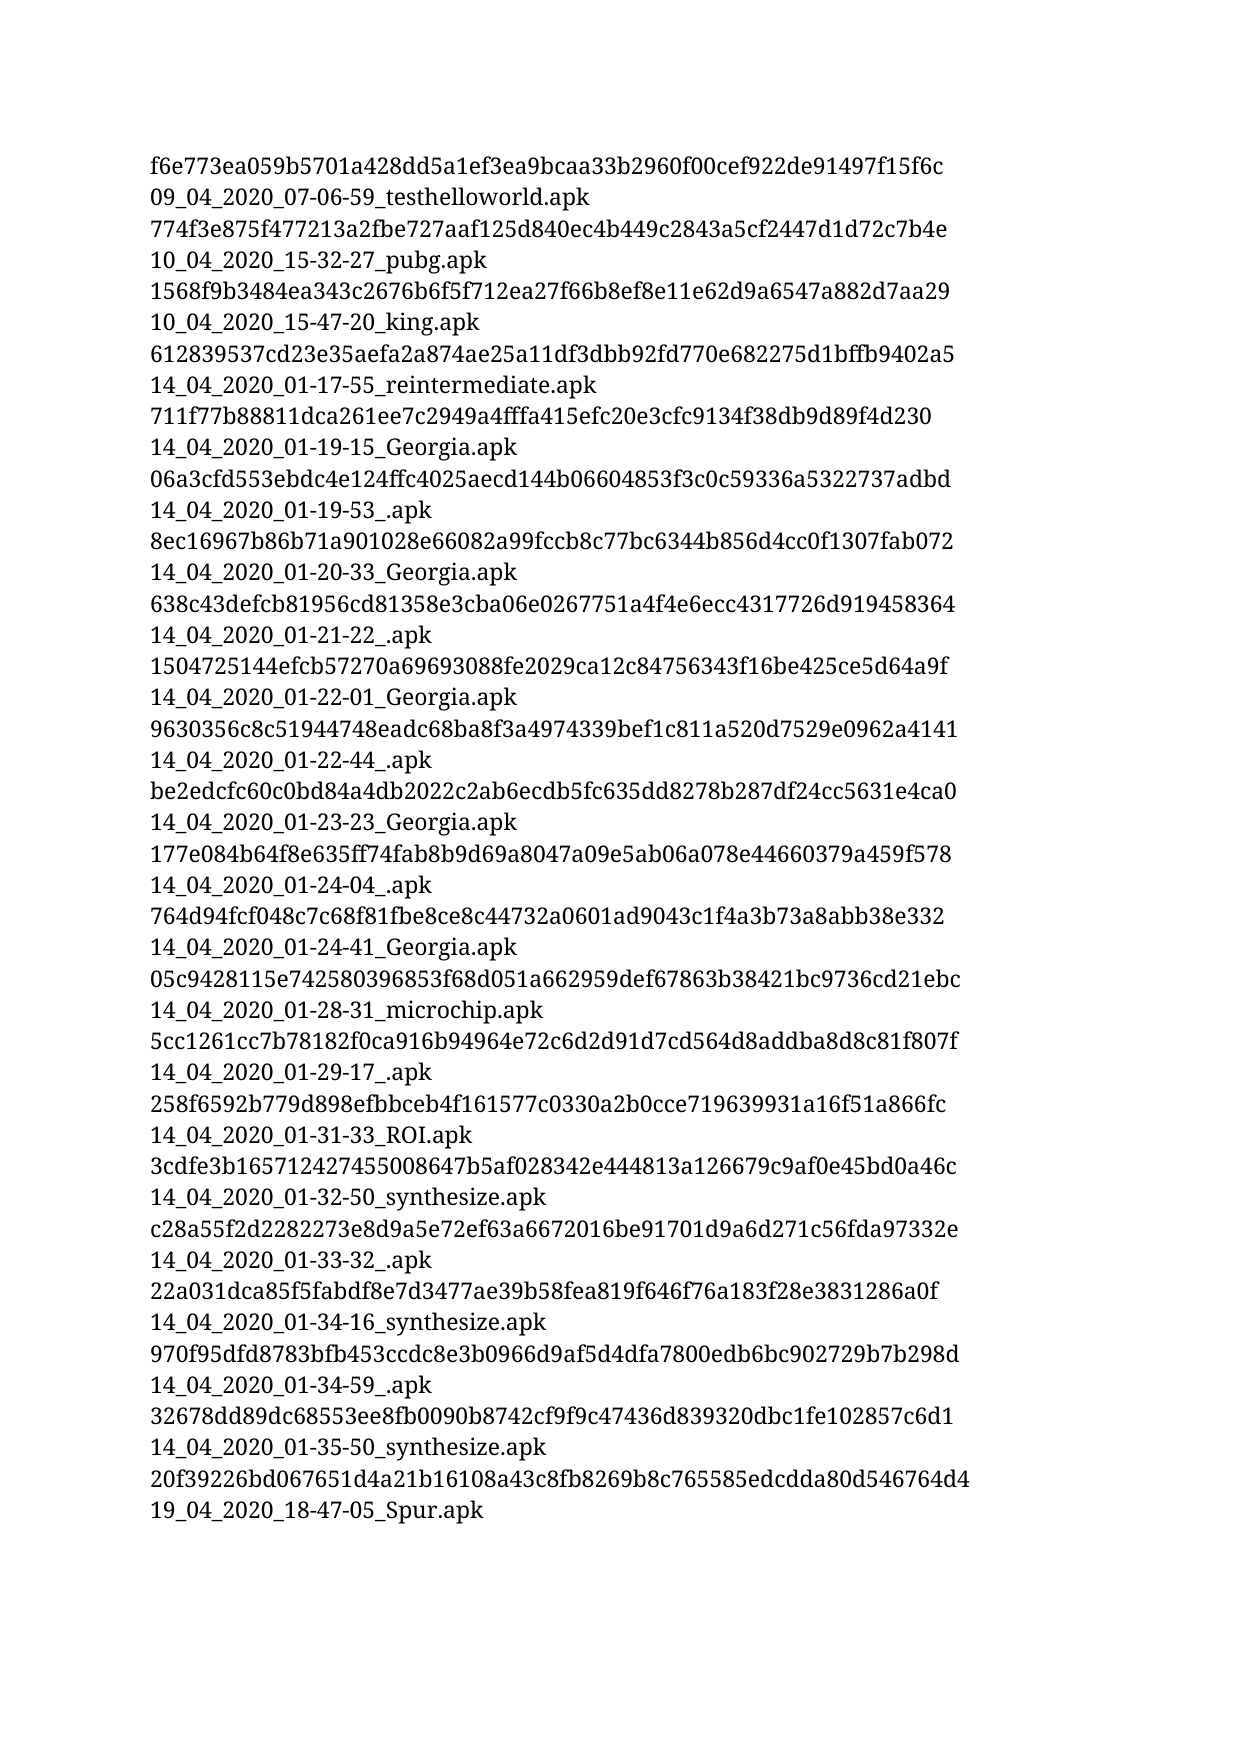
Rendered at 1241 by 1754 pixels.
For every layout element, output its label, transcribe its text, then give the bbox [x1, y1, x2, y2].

text f6e773ea059b5701a428dd5a1ef3ea9bcaa33b2960f00cef922de91497f15f6c 09_04_2020_07-06-59_testhelloworld.apk [150, 150, 1090, 212]
text 612839537cd23e35aefa2a874ae25a11df3dbb92fd770e682275d1bffb9402a5 14_04_2020_01-17-55_reintermediate.apk [150, 337, 1090, 400]
text 638c43defcb81956cd81358e3cba06e0267751a4f4e6ecc4317726d919458364 14_04_2020_01-21-22_.apk [150, 587, 1090, 650]
text 764d94fcf048c7c68f81fbe8ce8c44732a0601ad9043c1f4a3b73a8abb38e332 14_04_2020_01-24-41_Georgia.apk [150, 900, 1090, 962]
text 22a031dca85f5fabdf8e7d3477ae39b58fea819f646f76a183f28e3831286a0f 14_04_2020_01-34-16_synthesize.apk [150, 1275, 1090, 1337]
text 5cc1261cc7b78182f0ca916b94964e72c6d2d91d7cd564d8addba8d8c81f807f 14_04_2020_01-29-17_.apk [150, 1025, 1090, 1087]
text 1504725144efcb57270a69693088fe2029ca12c84756343f16be425ce5d64a9f 14_04_2020_01-22-01_Georgia.apk [150, 650, 1090, 712]
text c28a55f2d2282273e8d9a5e72ef63a6672016be91701d9a6d271c56fda97332e 14_04_2020_01-33-32_.apk [150, 1212, 1090, 1275]
text 3cdfe3b165712427455008647b5af028342e444813a126679c9af0e45bd0a46c 14_04_2020_01-32-50_synthesize.apk [150, 1150, 1090, 1212]
text 711f77b88811dca261ee7c2949a4fffa415efc20e3cfc9134f38db9d89f4d230 14_04_2020_01-19-15_Georgia.apk [150, 400, 1090, 462]
text 20f39226bd067651d4a21b16108a43c8fb8269b8c765585edcdda80d546764d4 19_04_2020_18-47-05_Spur.apk [150, 1462, 1090, 1525]
text 177e084b64f8e635ff74fab8b9d69a8047a09e5ab06a078e44660379a459f578 14_04_2020_01-24-04_.apk [150, 837, 1090, 900]
text 05c9428115e742580396853f68d051a662959def67863b38421bc9736cd21ebc 14_04_2020_01-28-31_microchip.apk [150, 962, 1090, 1025]
text 774f3e875f477213a2fbe727aaf125d840ec4b449c2843a5cf2447d1d72c7b4e 10_04_2020_15-32-27_pubg.apk [150, 212, 1090, 275]
text 970f95dfd8783bfb453ccdc8e3b0966d9af5d4dfa7800edb6bc902729b7b298d 14_04_2020_01-34-59_.apk [150, 1337, 1090, 1400]
text 8ec16967b86b71a901028e66082a99fccb8c77bc6344b856d4cc0f1307fab072 14_04_2020_01-20-33_Georgia.apk [150, 525, 1090, 587]
text 258f6592b779d898efbbceb4f161577c0330a2b0cce719639931a16f51a866fc 14_04_2020_01-31-33_ROI.apk [150, 1087, 1090, 1150]
text 9630356c8c51944748eadc68ba8f3a4974339bef1c811a520d7529e0962a4141 14_04_2020_01-22-44_.apk [150, 712, 1090, 775]
text 32678dd89dc68553ee8fb0090b8742cf9f9c47436d839320dbc1fe102857c6d1 14_04_2020_01-35-50_synthesize.apk [150, 1400, 1090, 1462]
text be2edcfc60c0bd84a4db2022c2ab6ecdb5fc635dd8278b287df24cc5631e4ca0 14_04_2020_01-23-23_Georgia.apk [150, 775, 1090, 837]
text 06a3cfd553ebdc4e124ffc4025aecd144b06604853f3c0c59336a5322737adbd 14_04_2020_01-19-53_.apk [150, 462, 1090, 525]
text 1568f9b3484ea343c2676b6f5f712ea27f66b8ef8e11e62d9a6547a882d7aa29 10_04_2020_15-47-20_king.apk [150, 275, 1090, 337]
